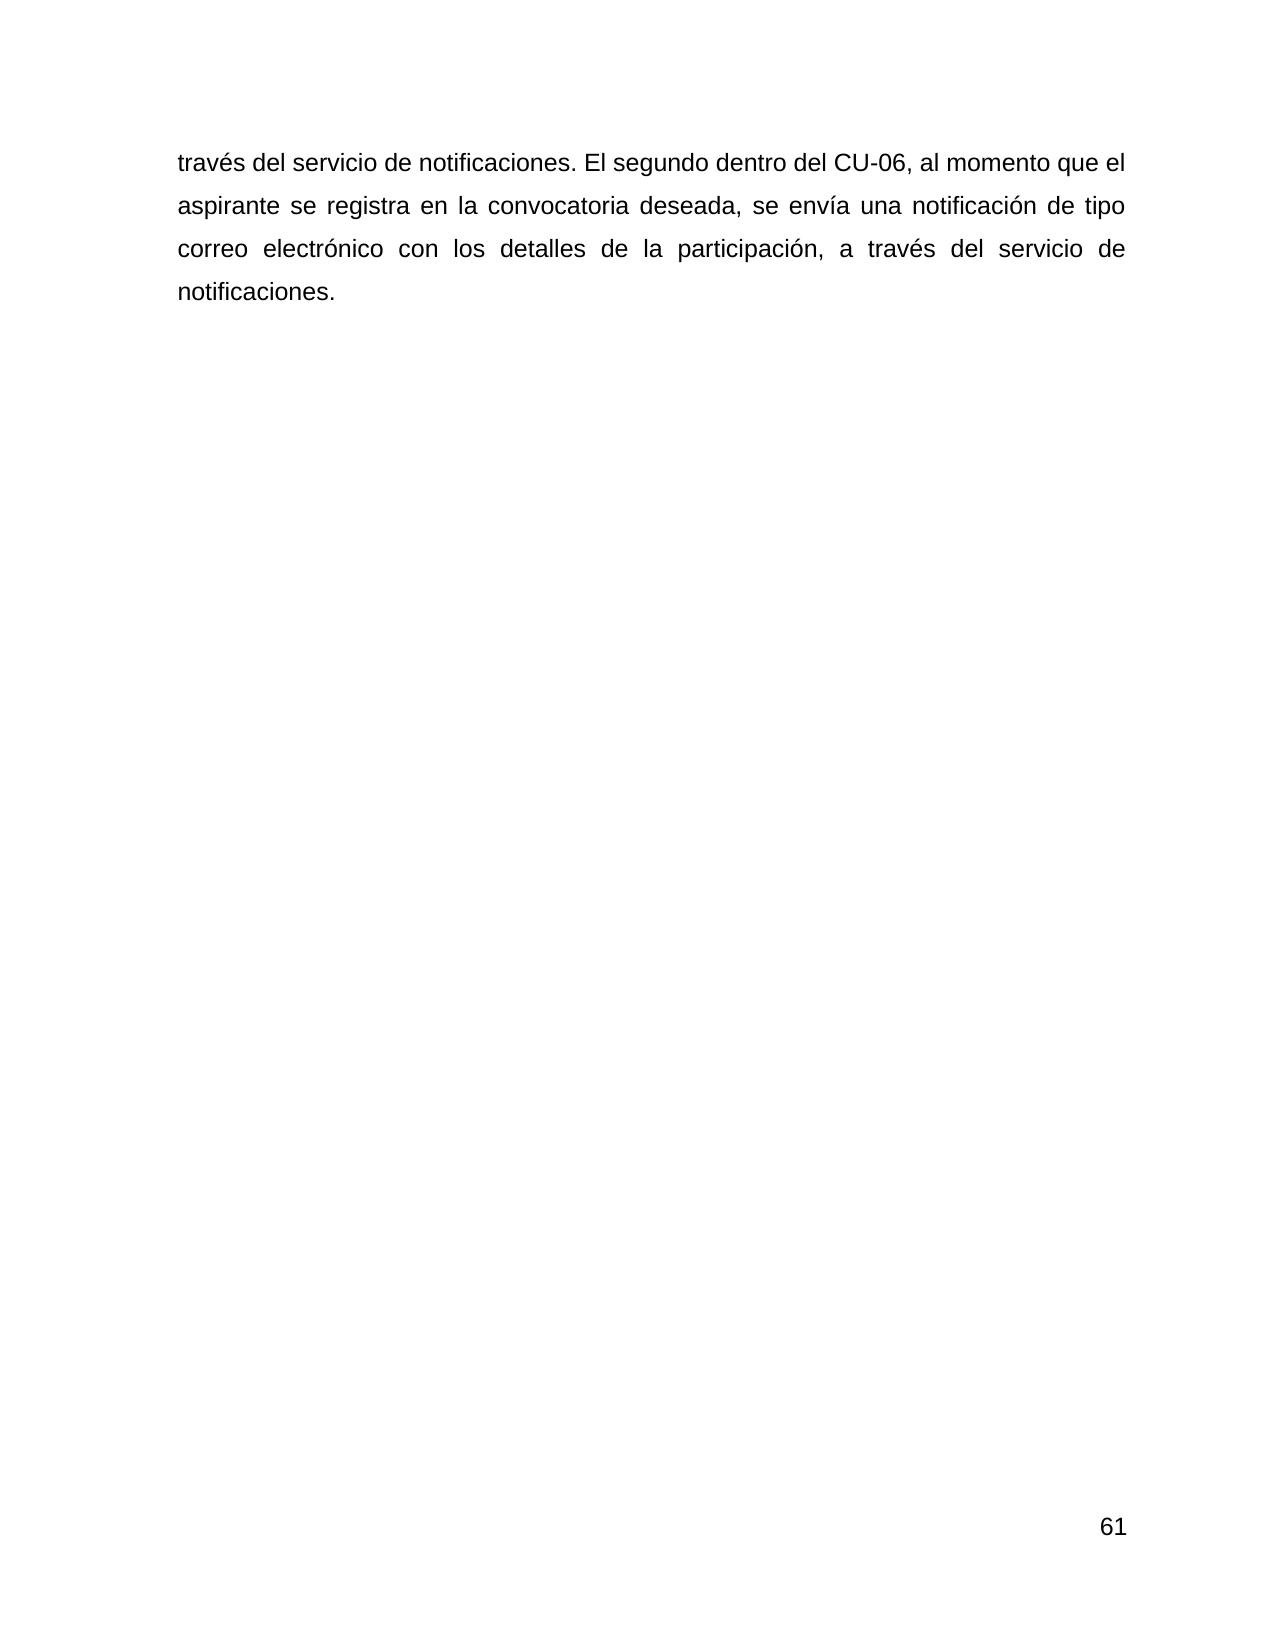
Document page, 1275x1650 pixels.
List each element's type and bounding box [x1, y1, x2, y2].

text [177, 148, 1127, 306]
